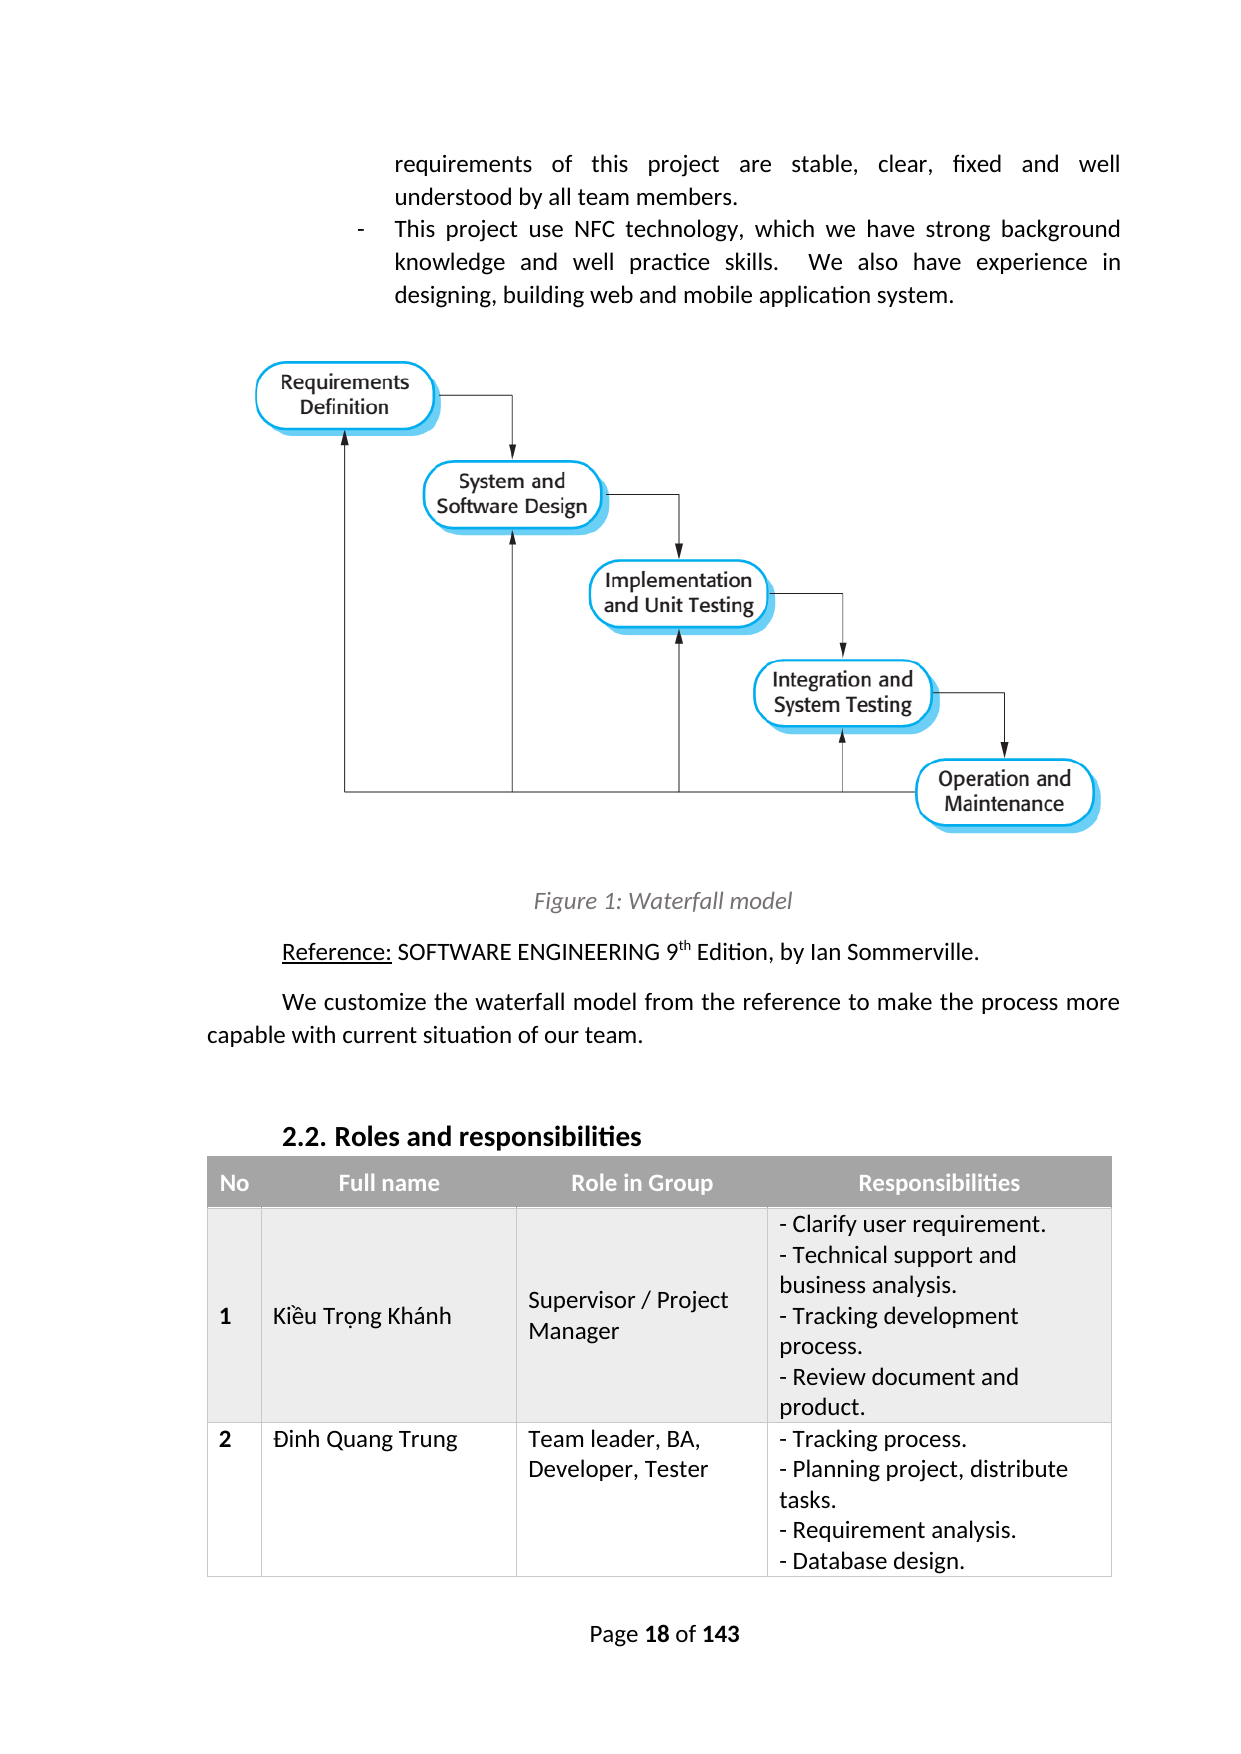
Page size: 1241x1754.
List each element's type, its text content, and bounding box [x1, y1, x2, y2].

picture [206, 328, 1123, 866]
text We customize the waterfall model from the reference to make the process more capable with current situation of our team. [207, 986, 1122, 1049]
table_cell 1 [208, 1209, 261, 1422]
table_cell Đinh Quang Trung [262, 1423, 516, 1576]
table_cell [768, 1423, 1111, 1576]
table_cell 2 [208, 1423, 261, 1576]
list This project use NFC technology, which we have strong background knowledge and well practice skills. We also have experience in designing, building web and mobile application system. [357, 213, 1122, 310]
table_header Role in Group [517, 1158, 767, 1207]
table_cell Kiều Trọng Khánh [262, 1209, 516, 1422]
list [357, 148, 1122, 211]
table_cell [517, 1423, 767, 1576]
table_header No [208, 1158, 261, 1207]
text Figure 1: Waterfall model [207, 885, 1122, 916]
table_cell - Clarify user requirement. - Technical support and business analysis. - Tracking development process. - Review document and product. [768, 1209, 1111, 1422]
subtitle Roles and responsibilities [282, 1118, 1122, 1154]
text Reference: SOFTWARE ENGINEERING 9th Edition, by Ian Sommerville. [207, 936, 1122, 967]
table_header Full name [262, 1158, 516, 1207]
table_cell Supervisor / Project Manager [517, 1209, 767, 1422]
table_header Responsibilities [768, 1158, 1111, 1207]
